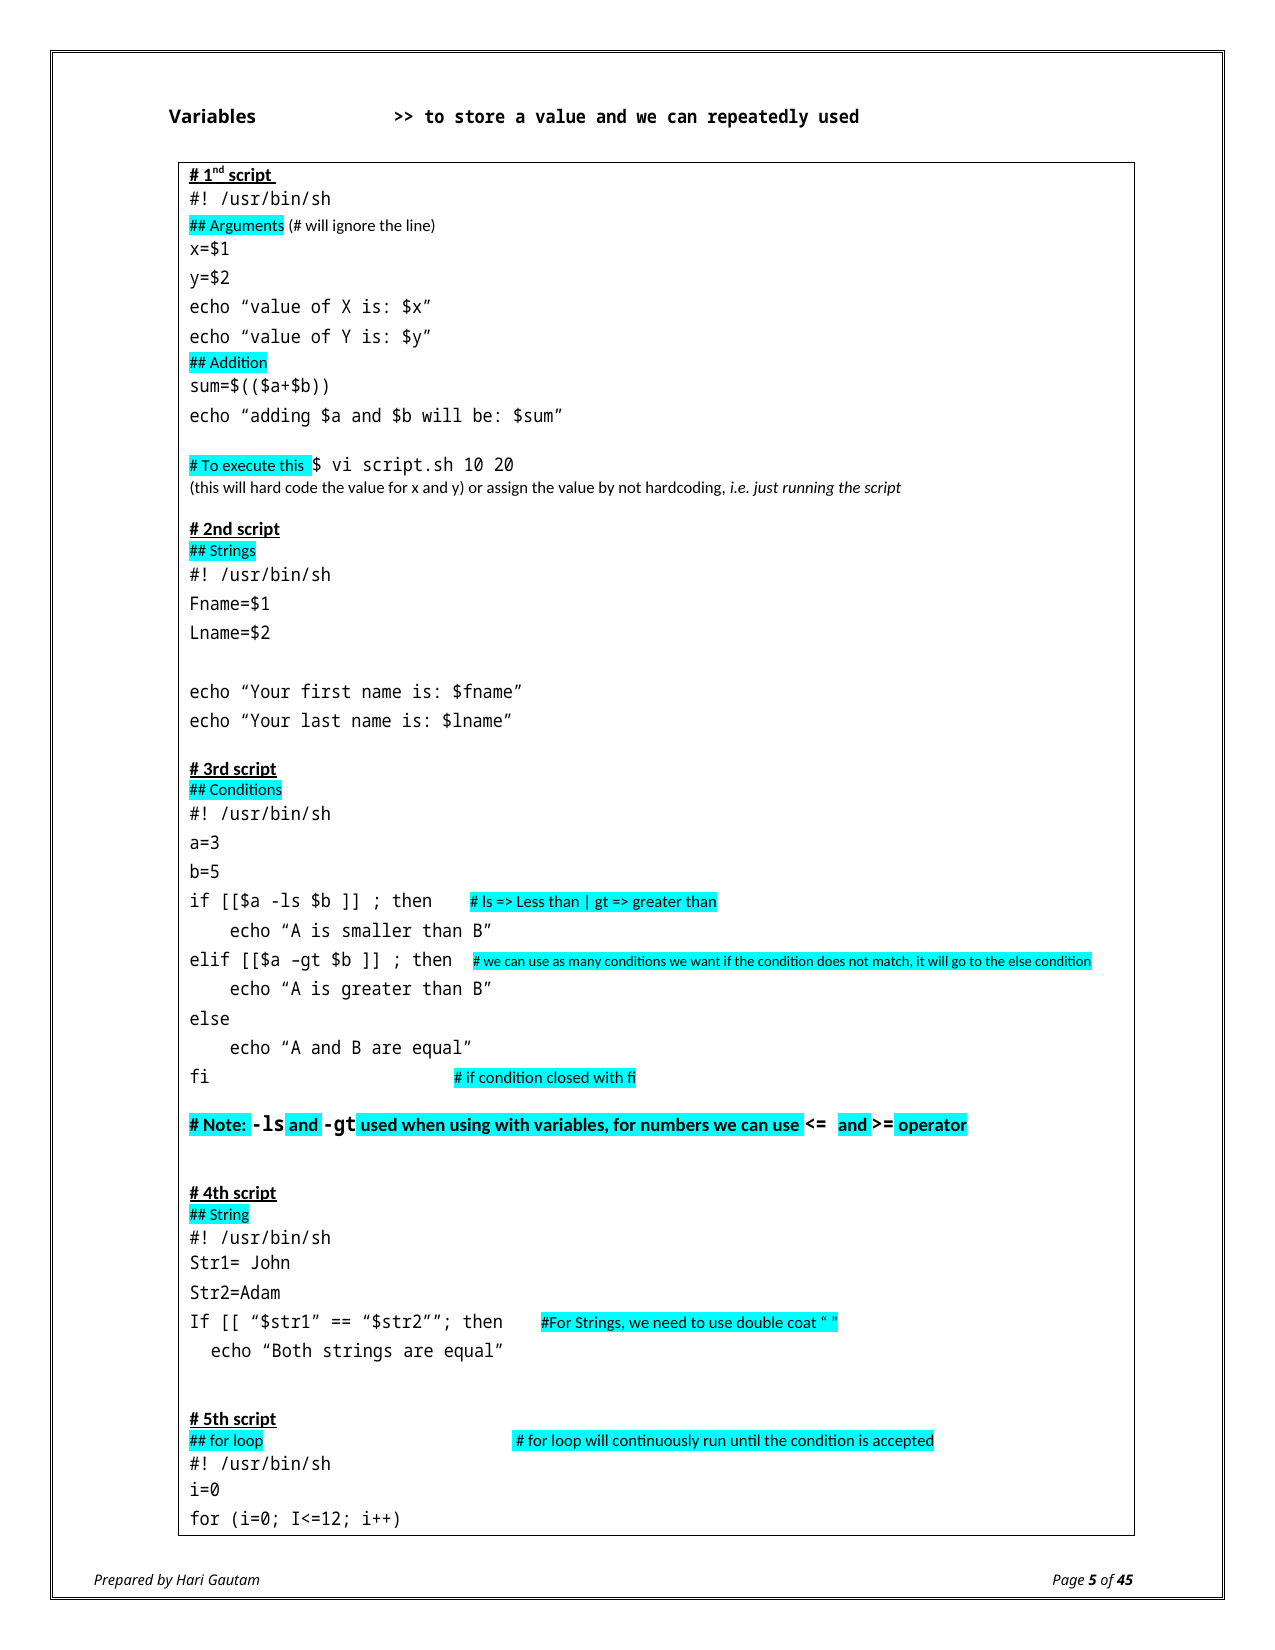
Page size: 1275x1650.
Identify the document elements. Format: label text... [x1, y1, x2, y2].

text Variables >> to store a value and we can repeatedly used [94, 103, 1200, 129]
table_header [179, 163, 1134, 1535]
